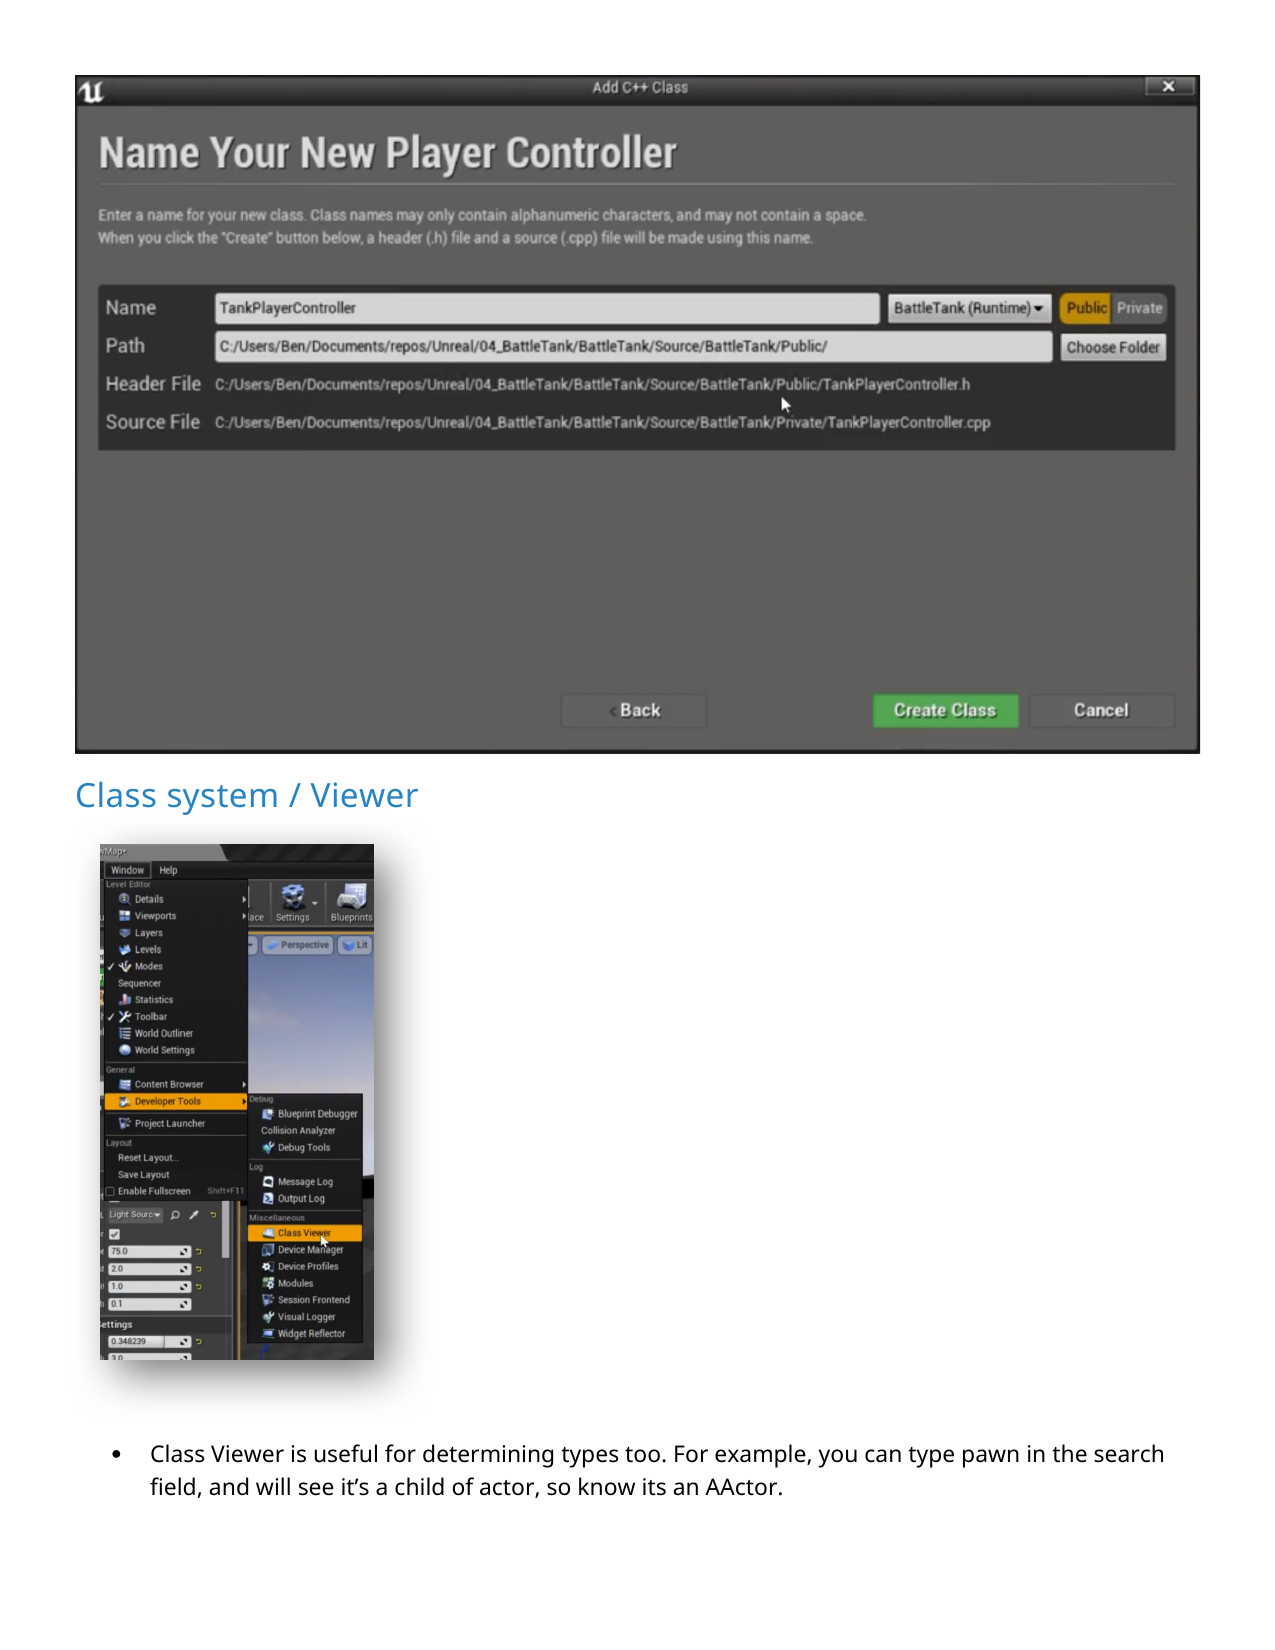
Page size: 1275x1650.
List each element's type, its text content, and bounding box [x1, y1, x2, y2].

list Class Viewer is useful for determining types too. For example, you can type pawn in the search field, and will see it’s a child of actor, so know its an AActor. [112, 1438, 1200, 1502]
subtitle Class system / Viewer [75, 772, 1200, 818]
picture [75, 75, 1200, 754]
picture [100, 844, 374, 1360]
